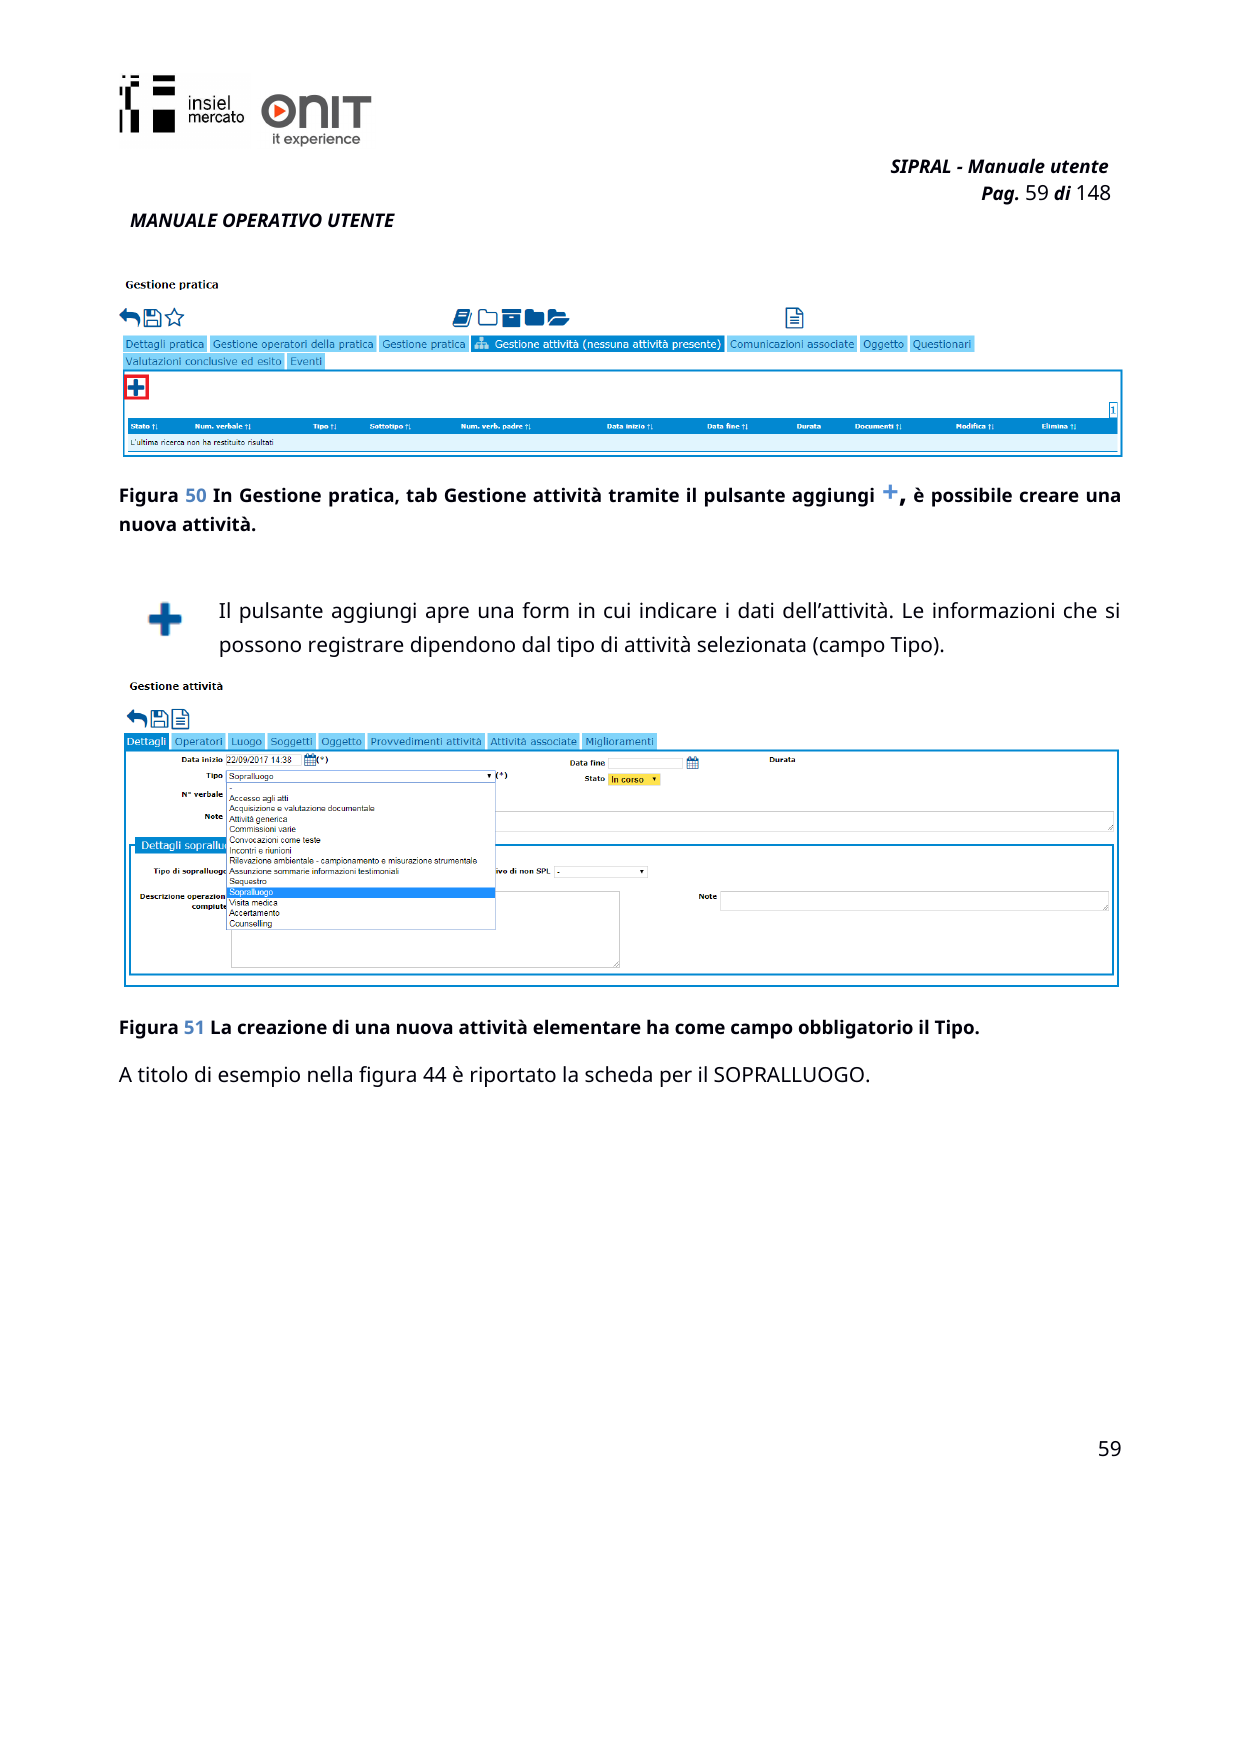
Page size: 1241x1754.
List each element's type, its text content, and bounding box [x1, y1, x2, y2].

text Figura 51 La creazione di una nuova attività elementare ha come campo obbligatorio il Tipo. [119, 1014, 1121, 1039]
picture [140, 598, 188, 641]
picture [121, 677, 1120, 989]
text Figura 50 In Gestione pratica, tab Gestione attività tramite il pulsante aggiungi +, è possibile creare una nuova attività. [119, 472, 1121, 537]
picture [118, 274, 1126, 460]
picture [257, 91, 376, 149]
text Il pulsante aggiungi apre una form in cui indicare i dati dell’attività. Le informazioni che si possono registrare dipendono dal tipo di attività selezionata (campo Tipo). [219, 596, 1121, 659]
picture [118, 73, 252, 149]
text A titolo di esempio nella figura 44 è riportato la scheda per il SOPRALLUOGO. [119, 1060, 1121, 1089]
